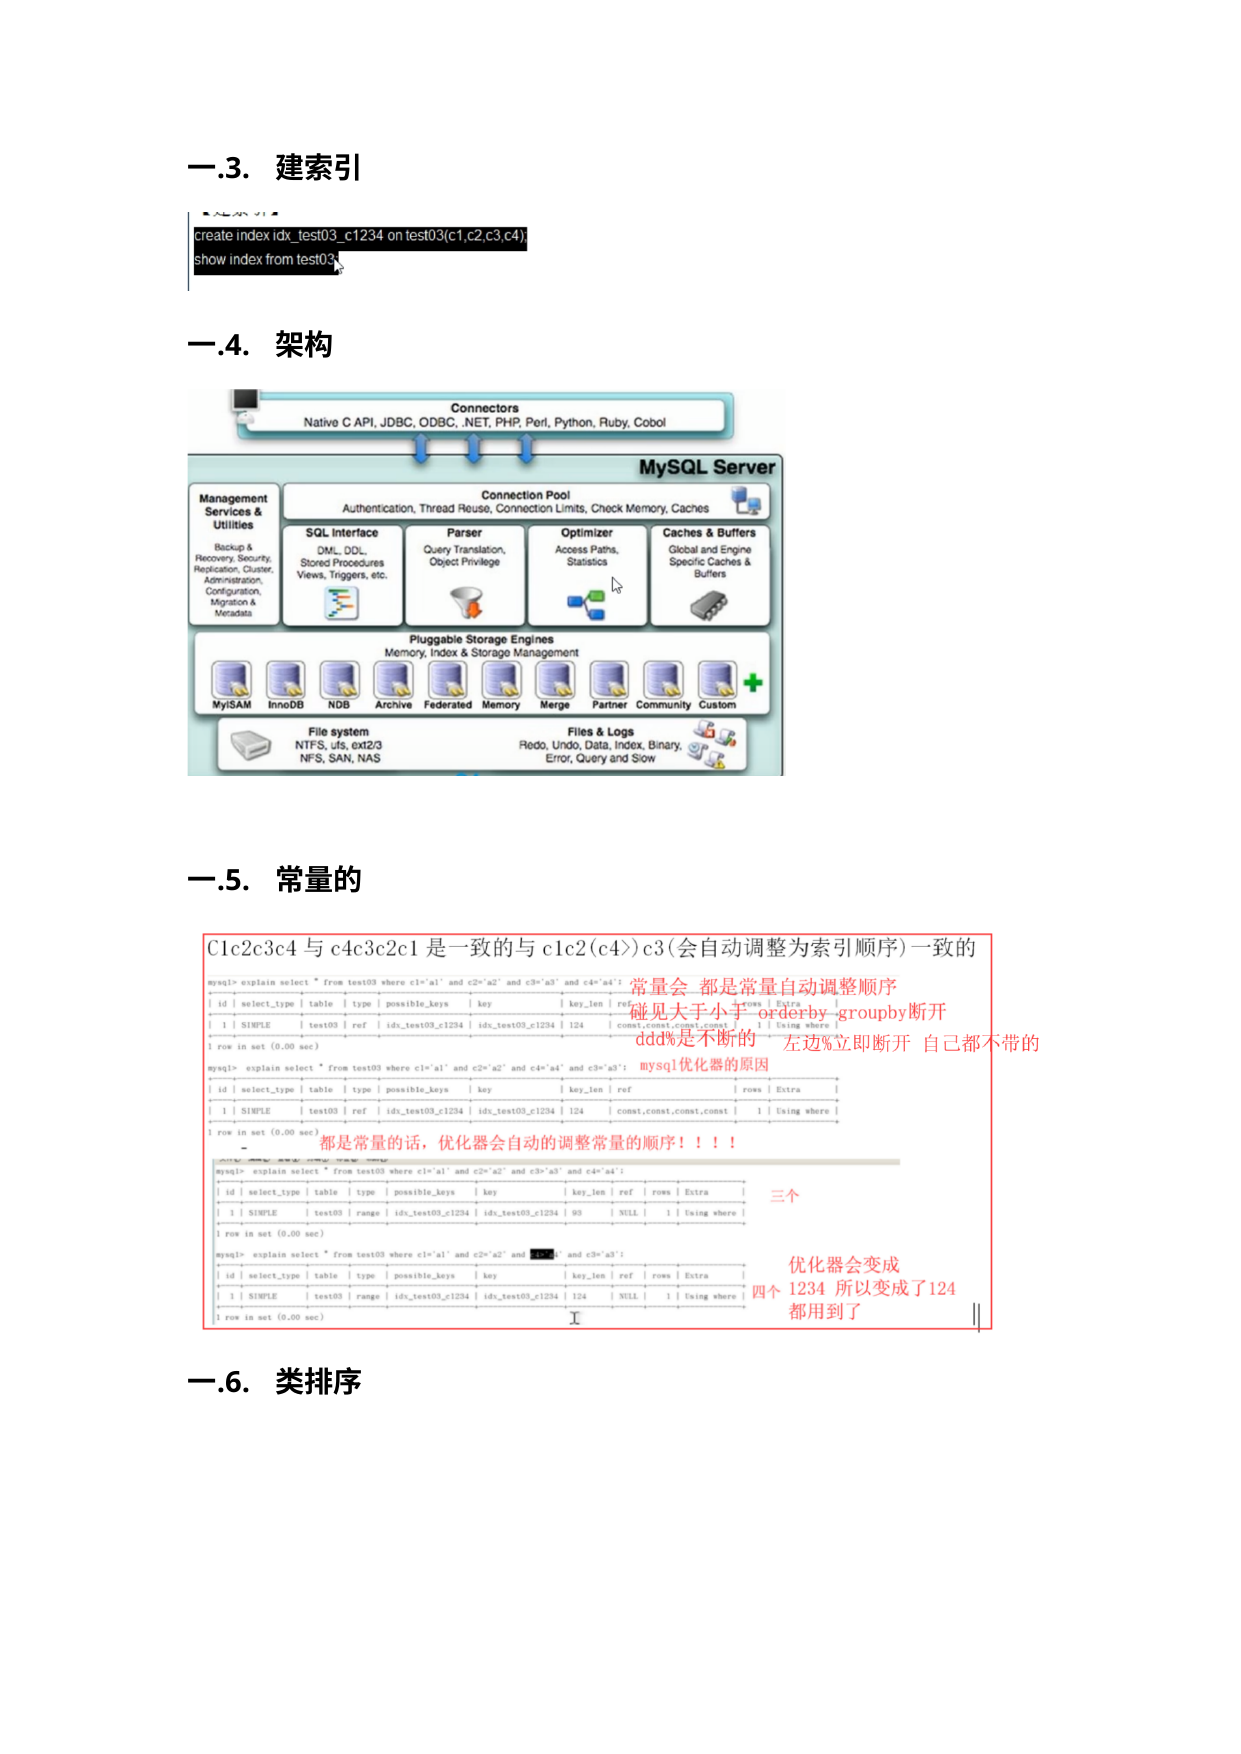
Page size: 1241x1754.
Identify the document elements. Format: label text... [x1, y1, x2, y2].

subtitle 架构 [187, 339, 1053, 360]
subtitle 建索引 [187, 162, 1053, 183]
picture [187, 212, 598, 291]
subtitle 常量的 [187, 873, 1053, 894]
subtitle 类排序 [187, 1375, 1053, 1397]
picture [187, 389, 786, 776]
picture [187, 923, 1053, 1340]
